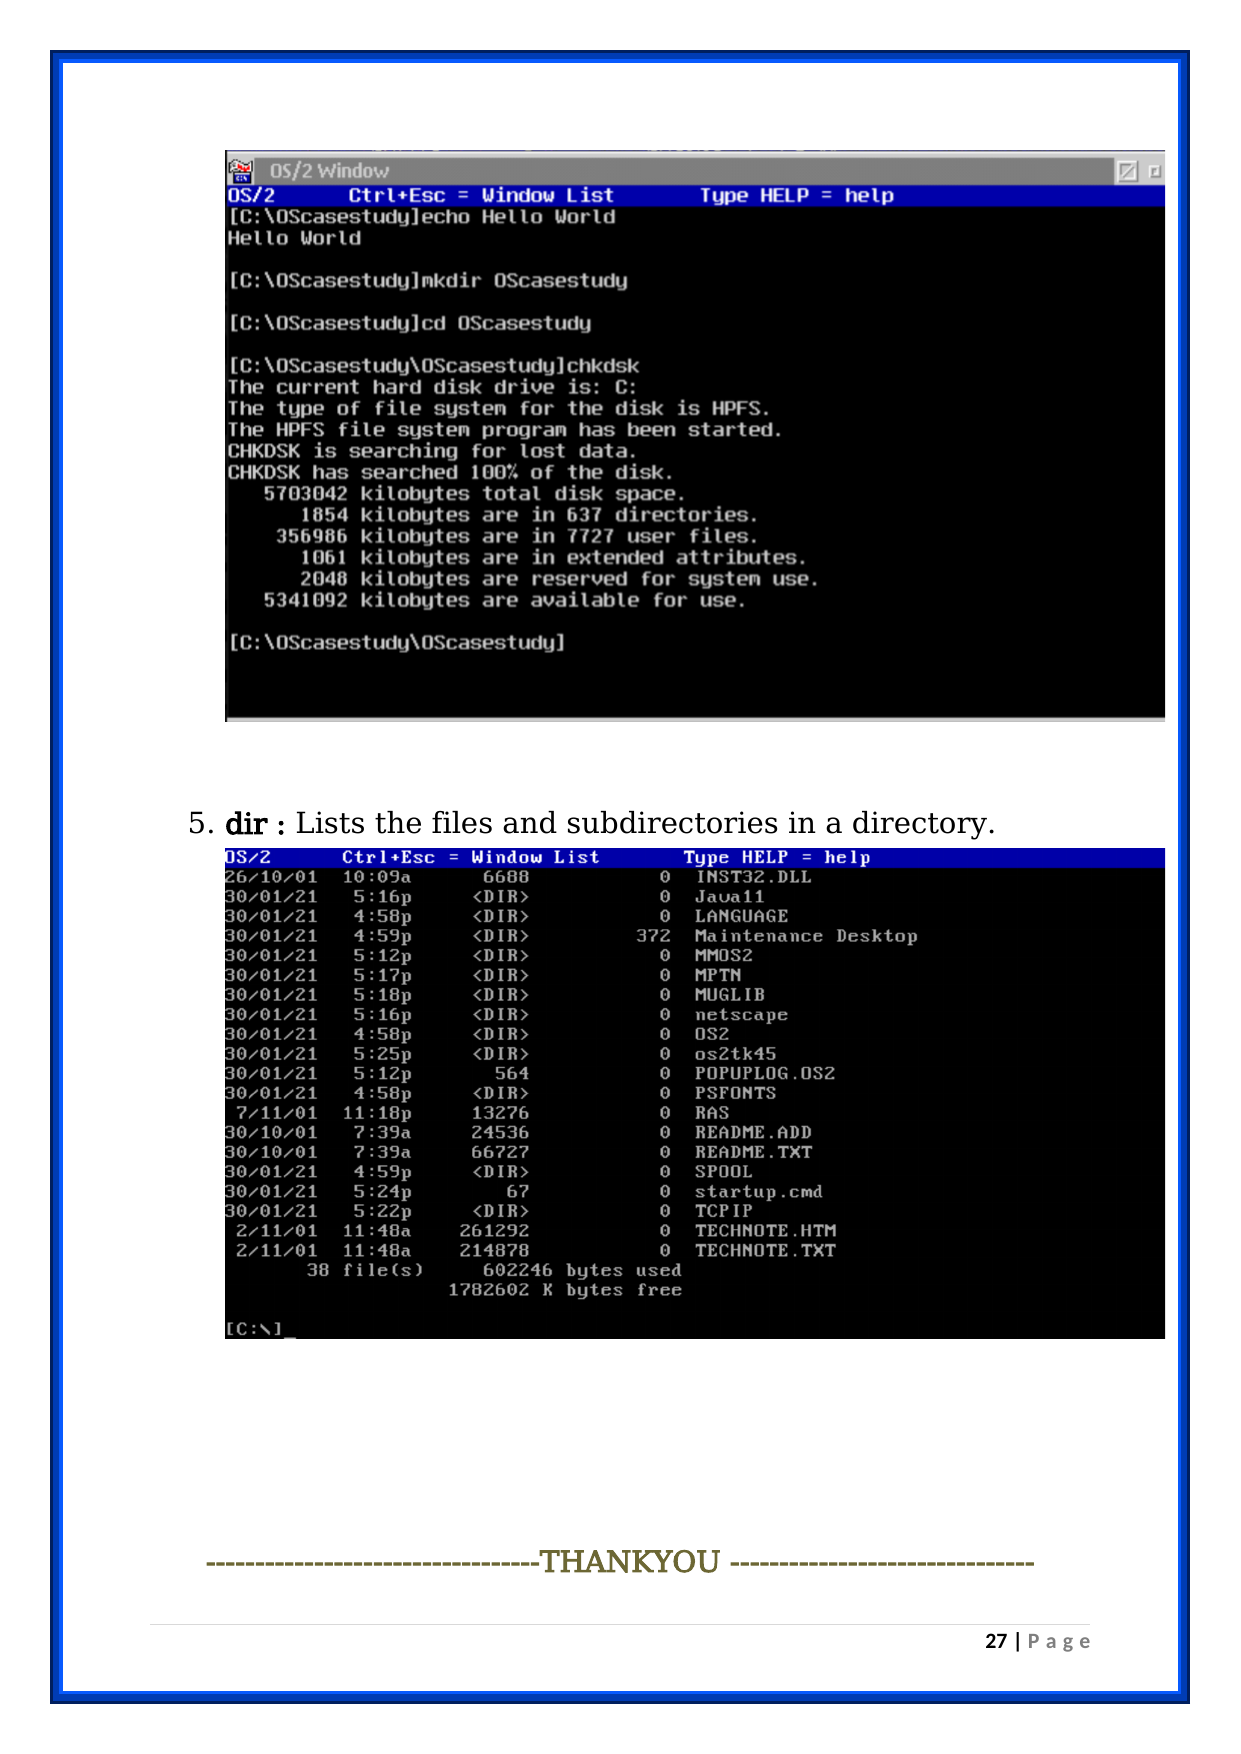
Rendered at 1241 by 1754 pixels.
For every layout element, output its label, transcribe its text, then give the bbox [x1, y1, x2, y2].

picture [225, 848, 1166, 1339]
list dir : Lists the files and subdirectories in a directory. [187, 805, 1090, 840]
picture [225, 150, 1166, 722]
text ----------------------------------THANKYOU ------------------------------- [150, 1543, 1090, 1578]
